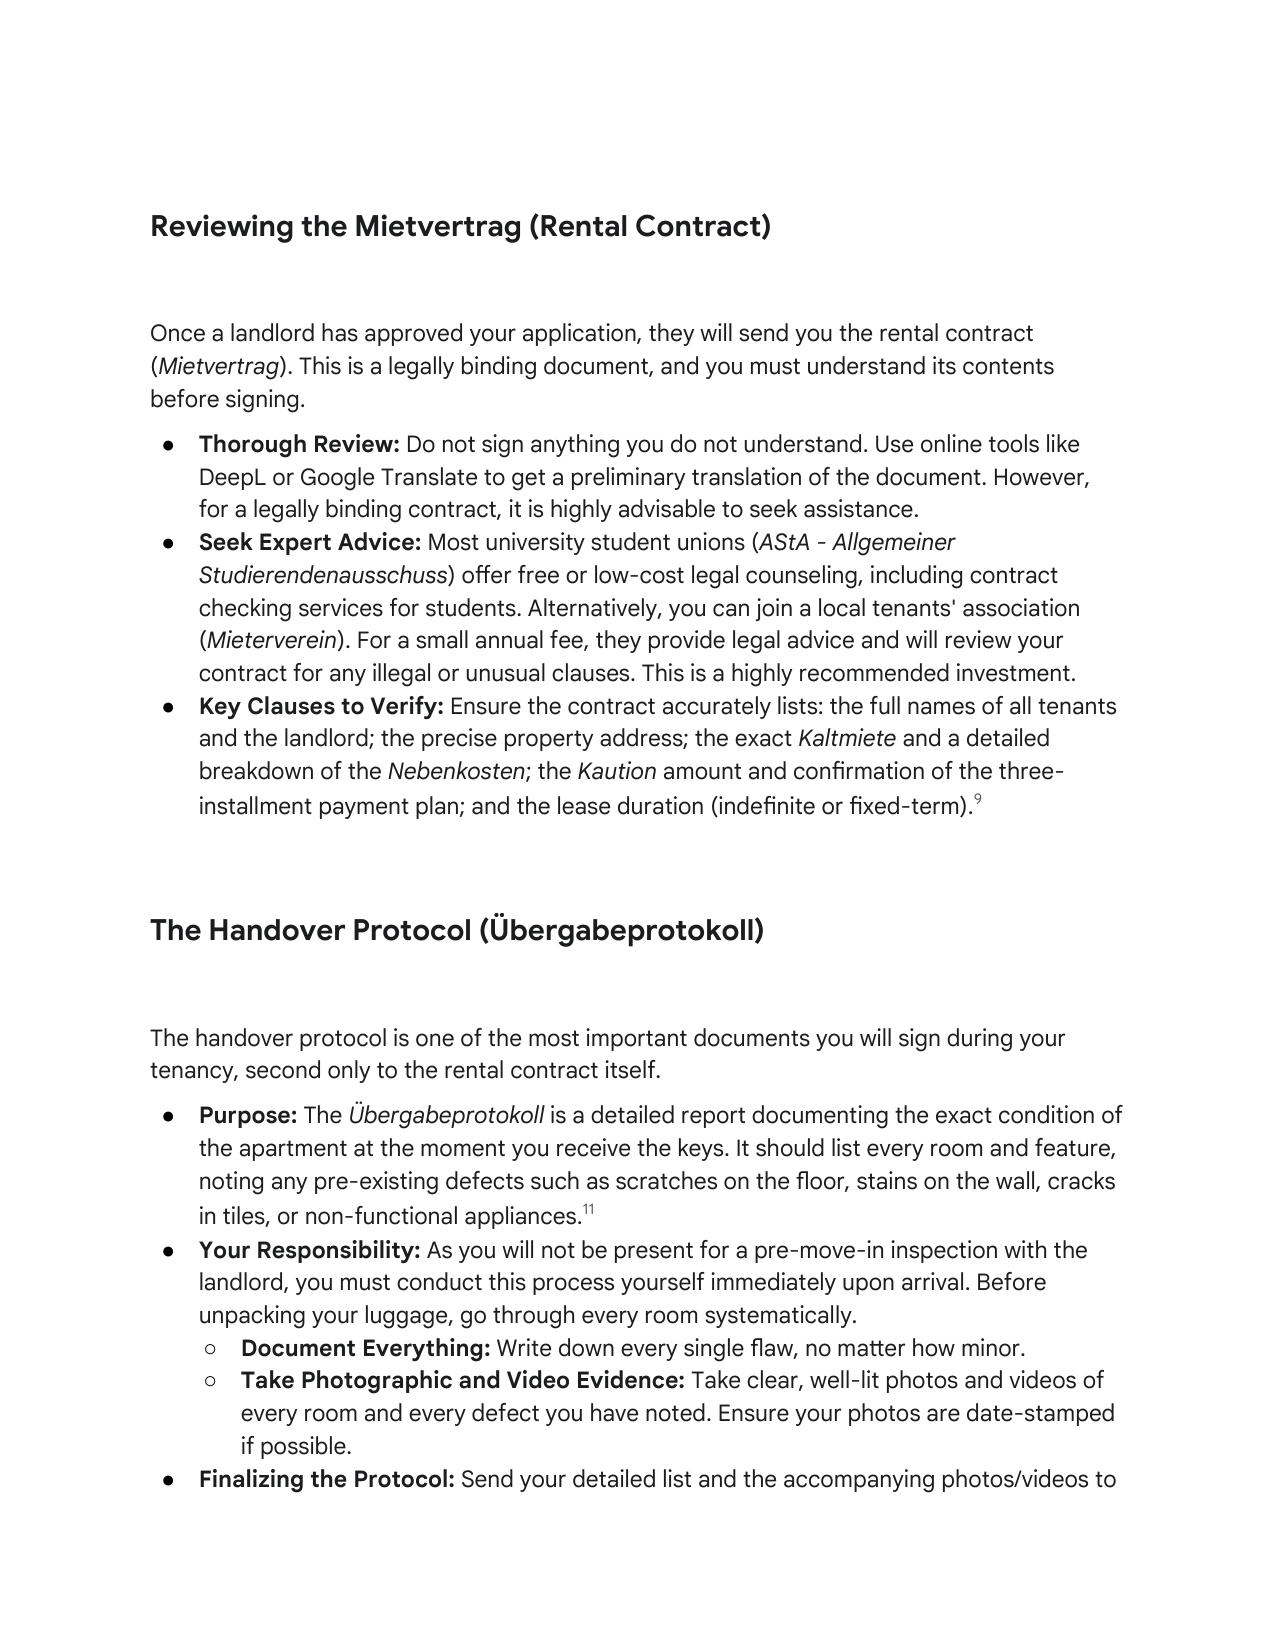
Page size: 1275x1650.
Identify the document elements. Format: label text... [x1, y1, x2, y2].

subtitle The Handover Protocol (Übergabeprotokoll) [150, 912, 1125, 948]
text Once a landlord has approved your application, they will send you the rental contract (Mietvertrag). This is a legally binding document, and you must understand its contents before signing. [150, 319, 1125, 414]
list Purpose: The Übergabeprotokoll is a detailed report documenting the exact condition of the apartment at the moment you receive the keys. It should list every room and feature, noting any pre-existing defects such as scratches on the floor, stains on the wall, cracks in tiles, or non-functional appliances.11 [161, 1102, 1125, 1232]
list Your Responsibility: As you will not be present for a pre-move-in inspection with the landlord, you must conduct this process yourself immediately upon arrival. Before unpacking your luggage, go through every room systematically. [161, 1236, 1125, 1330]
list Thorough Review: Do not sign anything you do not understand. Use online tools like DeepL or Google Translate to get a preliminary translation of the document. However, for a legally binding contract, it is highly advisable to seek assistance. [161, 430, 1125, 524]
subtitle Reviewing the Mietvertrag (Rental Contract) [150, 208, 1125, 244]
list Document Everything: Write down every single flaw, no matter how minor. [203, 1334, 1125, 1363]
text The handover protocol is one of the most important documents you will sign during your tenancy, second only to the rental contract itself. [150, 1024, 1125, 1085]
list Take Photographic and Video Evidence: Take clear, well-lit photos and videos of every room and every defect you have noted. Ensure your photos are date-stamped if possible. [203, 1367, 1125, 1461]
list Seek Expert Advice: Most university student unions (AStA - Allgemeiner Studierendenausschuss) offer free or low-cost legal counseling, including contract checking services for students. Alternatively, you can join a local tenants' association (Mieterverein). For a small annual fee, they provide legal advice and will review your contract for any illegal or unusual clauses. This is a highly recommended investment. [161, 528, 1125, 688]
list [161, 1465, 1125, 1494]
list Key Clauses to Verify: Ensure the contract accurately lists: the full names of all tenants and the landlord; the precise property address; the exact Kaltmiete and a detailed breakdown of the Nebenkosten; the Kaution amount and confirmation of the three-installment payment plan; and the lease duration (indefinite or fixed-term).9 [161, 692, 1125, 822]
